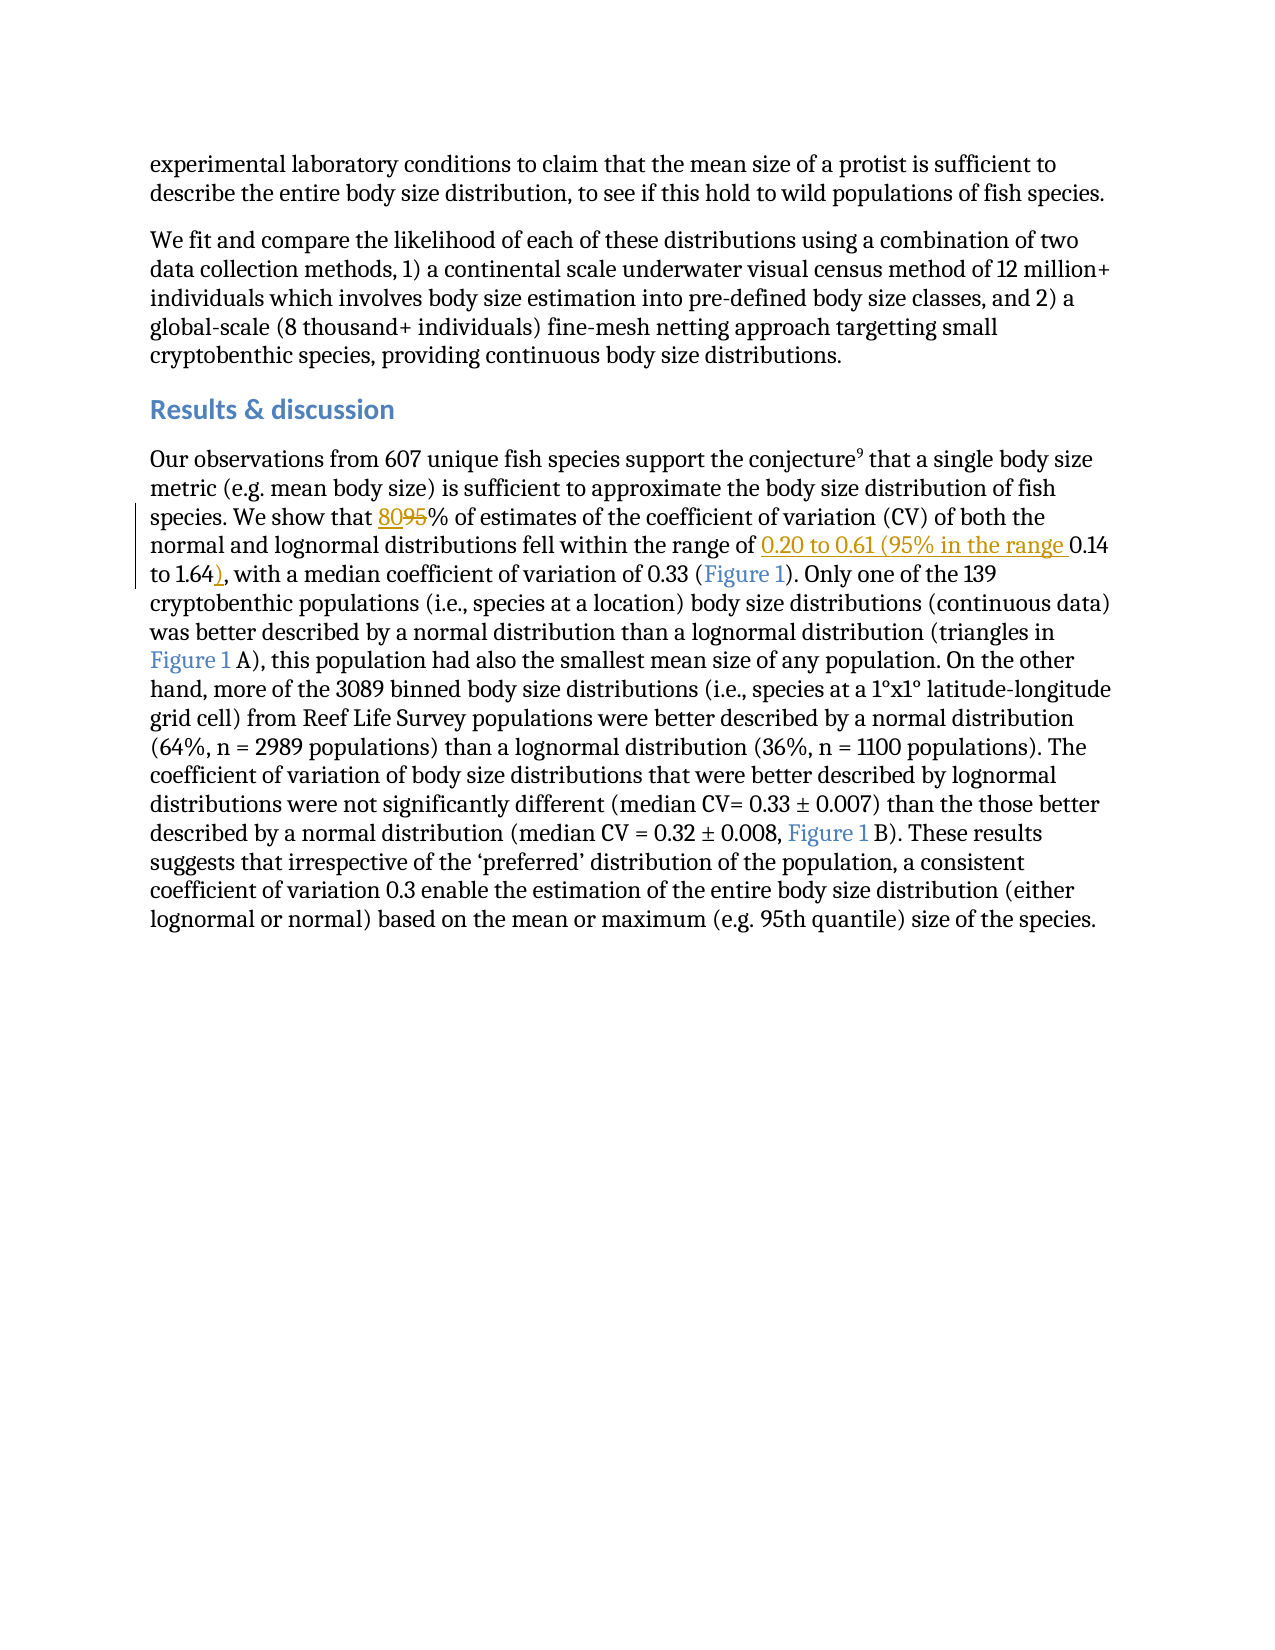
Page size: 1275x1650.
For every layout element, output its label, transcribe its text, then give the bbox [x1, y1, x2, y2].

text Our observations from 607 unique fish species support the conjecture9 that a single body size metric (e.g. mean body size) is sufficient to approximate the body size distribution of fish species. We show that % of estimates of the coefficient of variation (CV) of both the normal and lognormal distributions fell within the range of 0.14 to 1.64, with a median coefficient of variation of 0.33 (Figure 1). Only one of the 139 cryptobenthic populations (i.e., species at a location) body size distributions (continuous data) was better described by a normal distribution than a lognormal distribution (triangles in Figure 1 A), this population had also the smallest mean size of any population. On the other hand, more of the 3089 binned body size distributions (i.e., species at a 1°x1° latitude-longitude grid cell) from Reef Life Survey populations were better described by a normal distribution (64%, n = 2989 populations) than a lognormal distribution (36%, n = 1100 populations). The coefficient of variation of body size distributions that were better described by lognormal distributions were not significantly different (median CV= 0.33 0.007) than the those better described by a normal distribution (median CV = 0.32 0.008, Figure 1 B). These results suggests that irrespective of the ‘preferred’ distribution of the population, a consistent coefficient of variation 0.3 enable the estimation of the entire body size distribution (either lognormal or normal) based on the mean or maximum (e.g. 95th quantile) size of the species. [150, 445, 1125, 934]
subtitle Results & discussion [150, 391, 1125, 426]
text We fit and compare the likelihood of each of these distributions using a combination of two data collection methods, 1) a continental scale underwater visual census method of 12 million+ individuals which involves body size estimation into pre-defined body size classes, and 2) a global-scale (8 thousand+ individuals) fine-mesh netting approach targetting small cryptobenthic species, providing continuous body size distributions. [150, 226, 1125, 370]
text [150, 150, 1125, 207]
